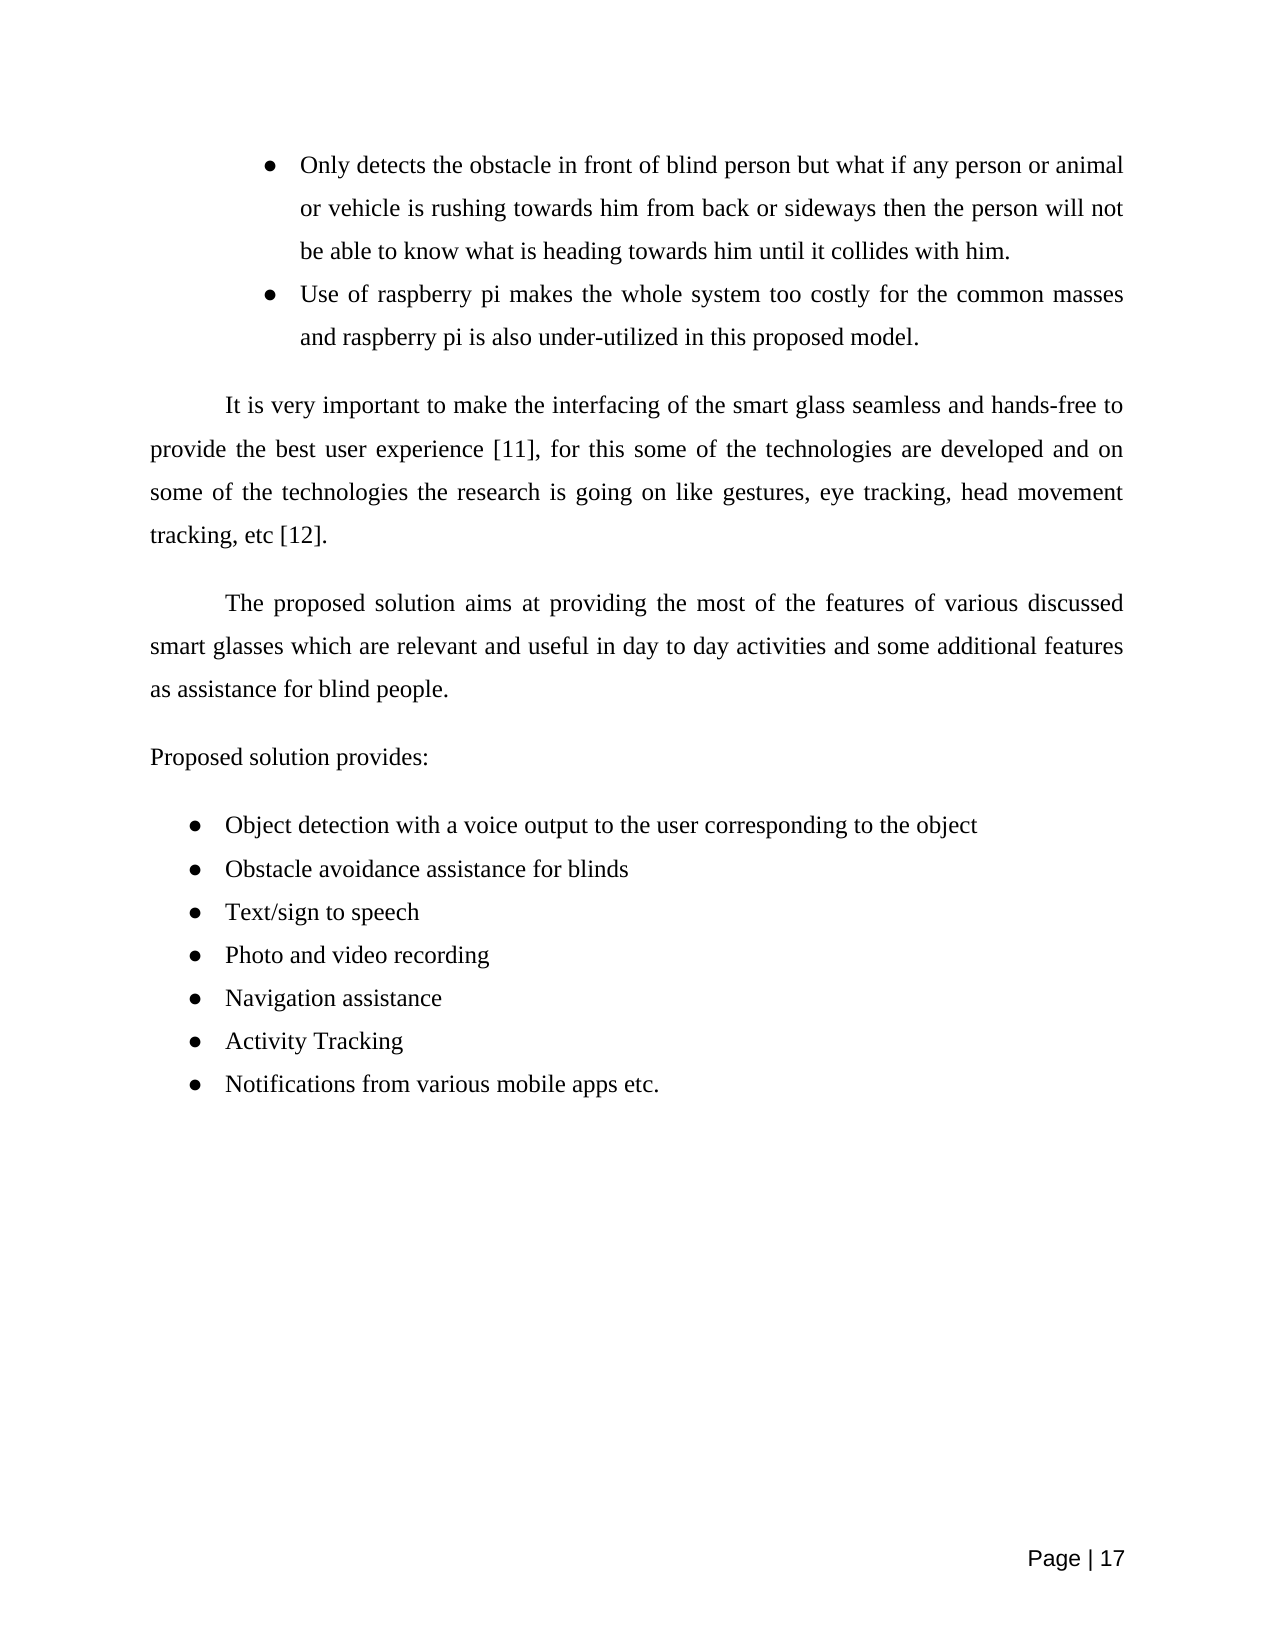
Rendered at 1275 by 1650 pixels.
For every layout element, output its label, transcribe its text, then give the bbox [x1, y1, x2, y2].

list Text/sign to speech [187, 897, 1125, 926]
list Obstacle avoidance assistance for blinds [187, 854, 1125, 882]
text Proposed solution provides: [150, 742, 1125, 771]
text The proposed solution aims at providing the most of the features of various discussed smart glasses which are relevant and useful in day to day activities and some additional features as assistance for blind people. [150, 588, 1125, 703]
text It is very important to make the interfacing of the smart glass seamless and hands-free to provide the best user experience [11], for this some of the technologies are developed and on some of the technologies the research is going on like gestures, eye tracking, head movement tracking, etc [12]. [150, 391, 1125, 549]
list Object detection with a voice output to the user corresponding to the object [187, 811, 1125, 839]
list Photo and video recording [187, 940, 1125, 969]
list Use of raspberry pi makes the whole system too costly for the common masses and raspberry pi is also under-utilized in this proposed model. [262, 279, 1125, 351]
list Navigation assistance [187, 983, 1125, 1012]
list Notifications from various mobile apps etc. [187, 1069, 1125, 1098]
list Activity Tracking [187, 1026, 1125, 1055]
list Only detects the obstacle in front of blind person but what if any person or animal or vehicle is rushing towards him from back or sideways then the person will not be able to know what is heading towards him until it collides with him. [262, 150, 1125, 265]
